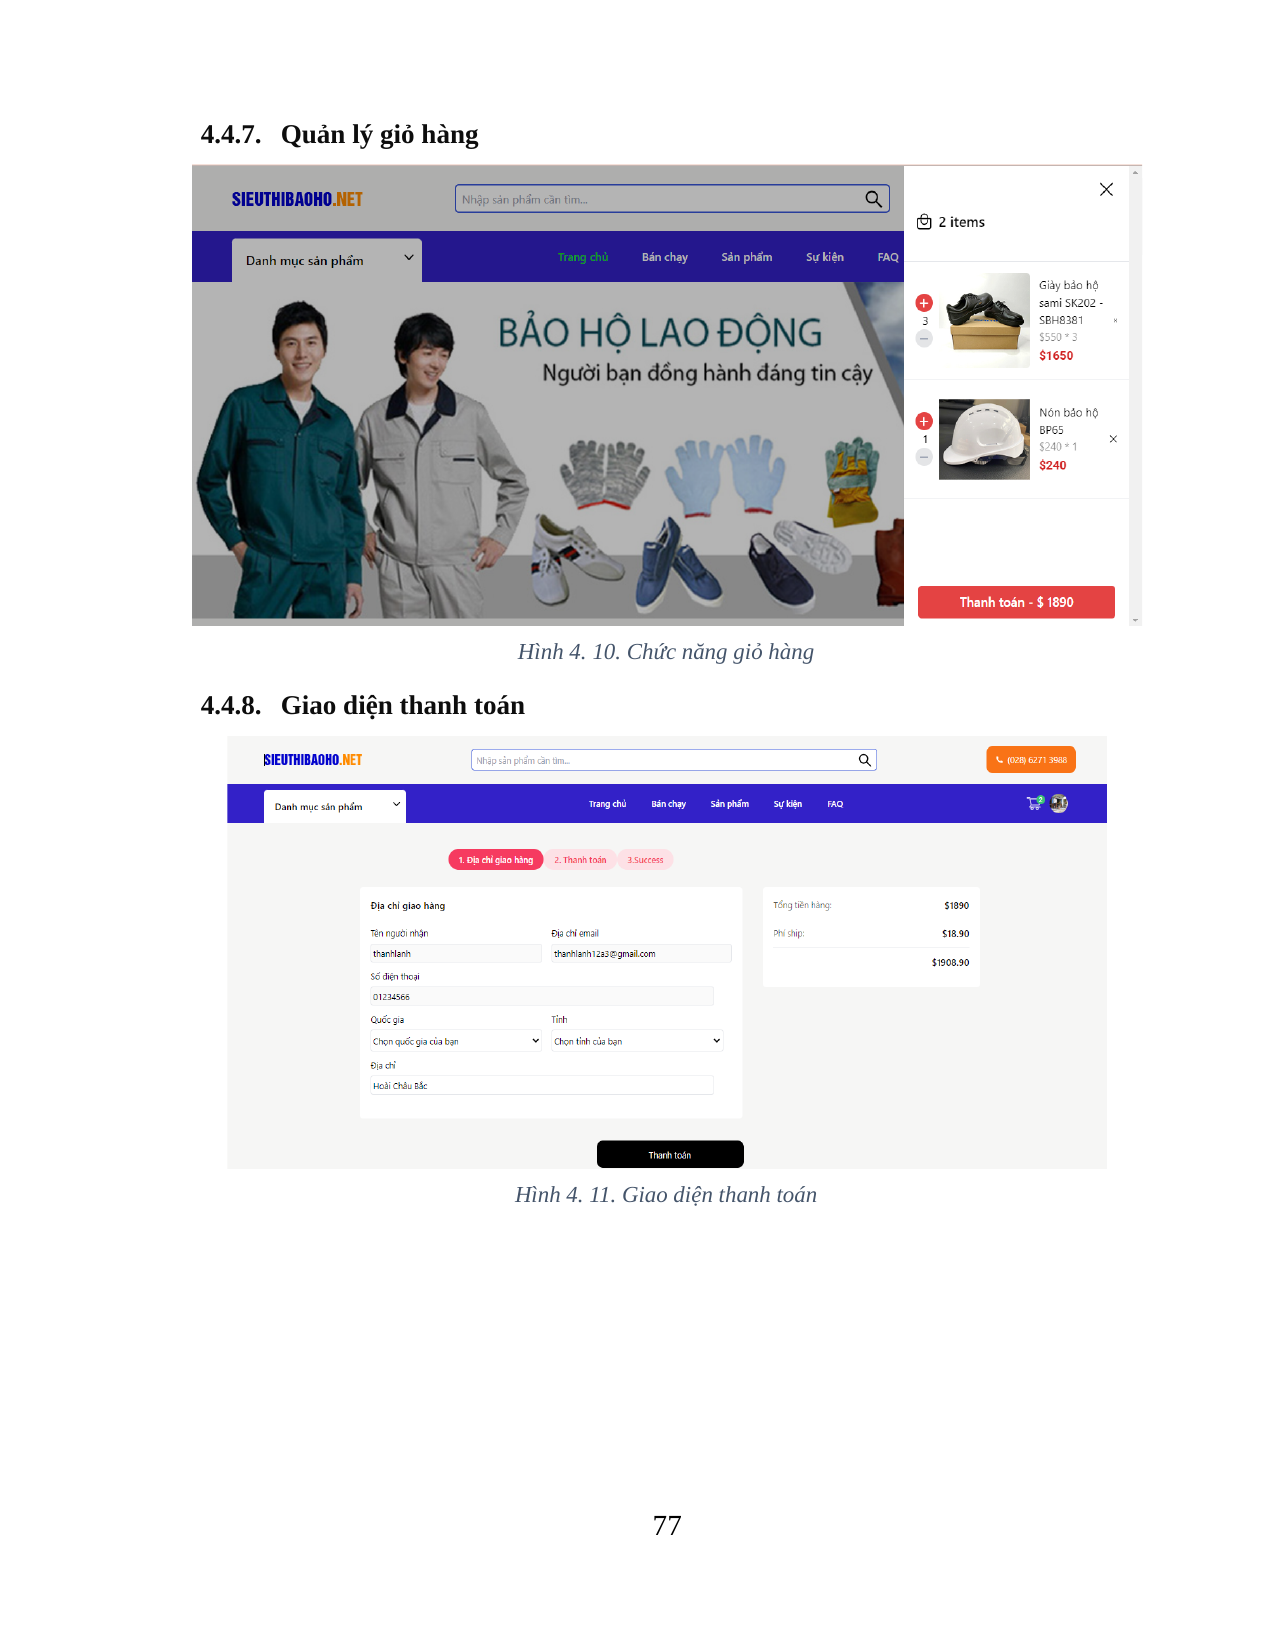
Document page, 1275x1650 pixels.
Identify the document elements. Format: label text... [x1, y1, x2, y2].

picture [192, 164, 1143, 626]
picture [227, 736, 1107, 1169]
text Quản lý giỏ hàng [201, 118, 1157, 149]
text Giao diện thanh toán [201, 689, 1157, 721]
